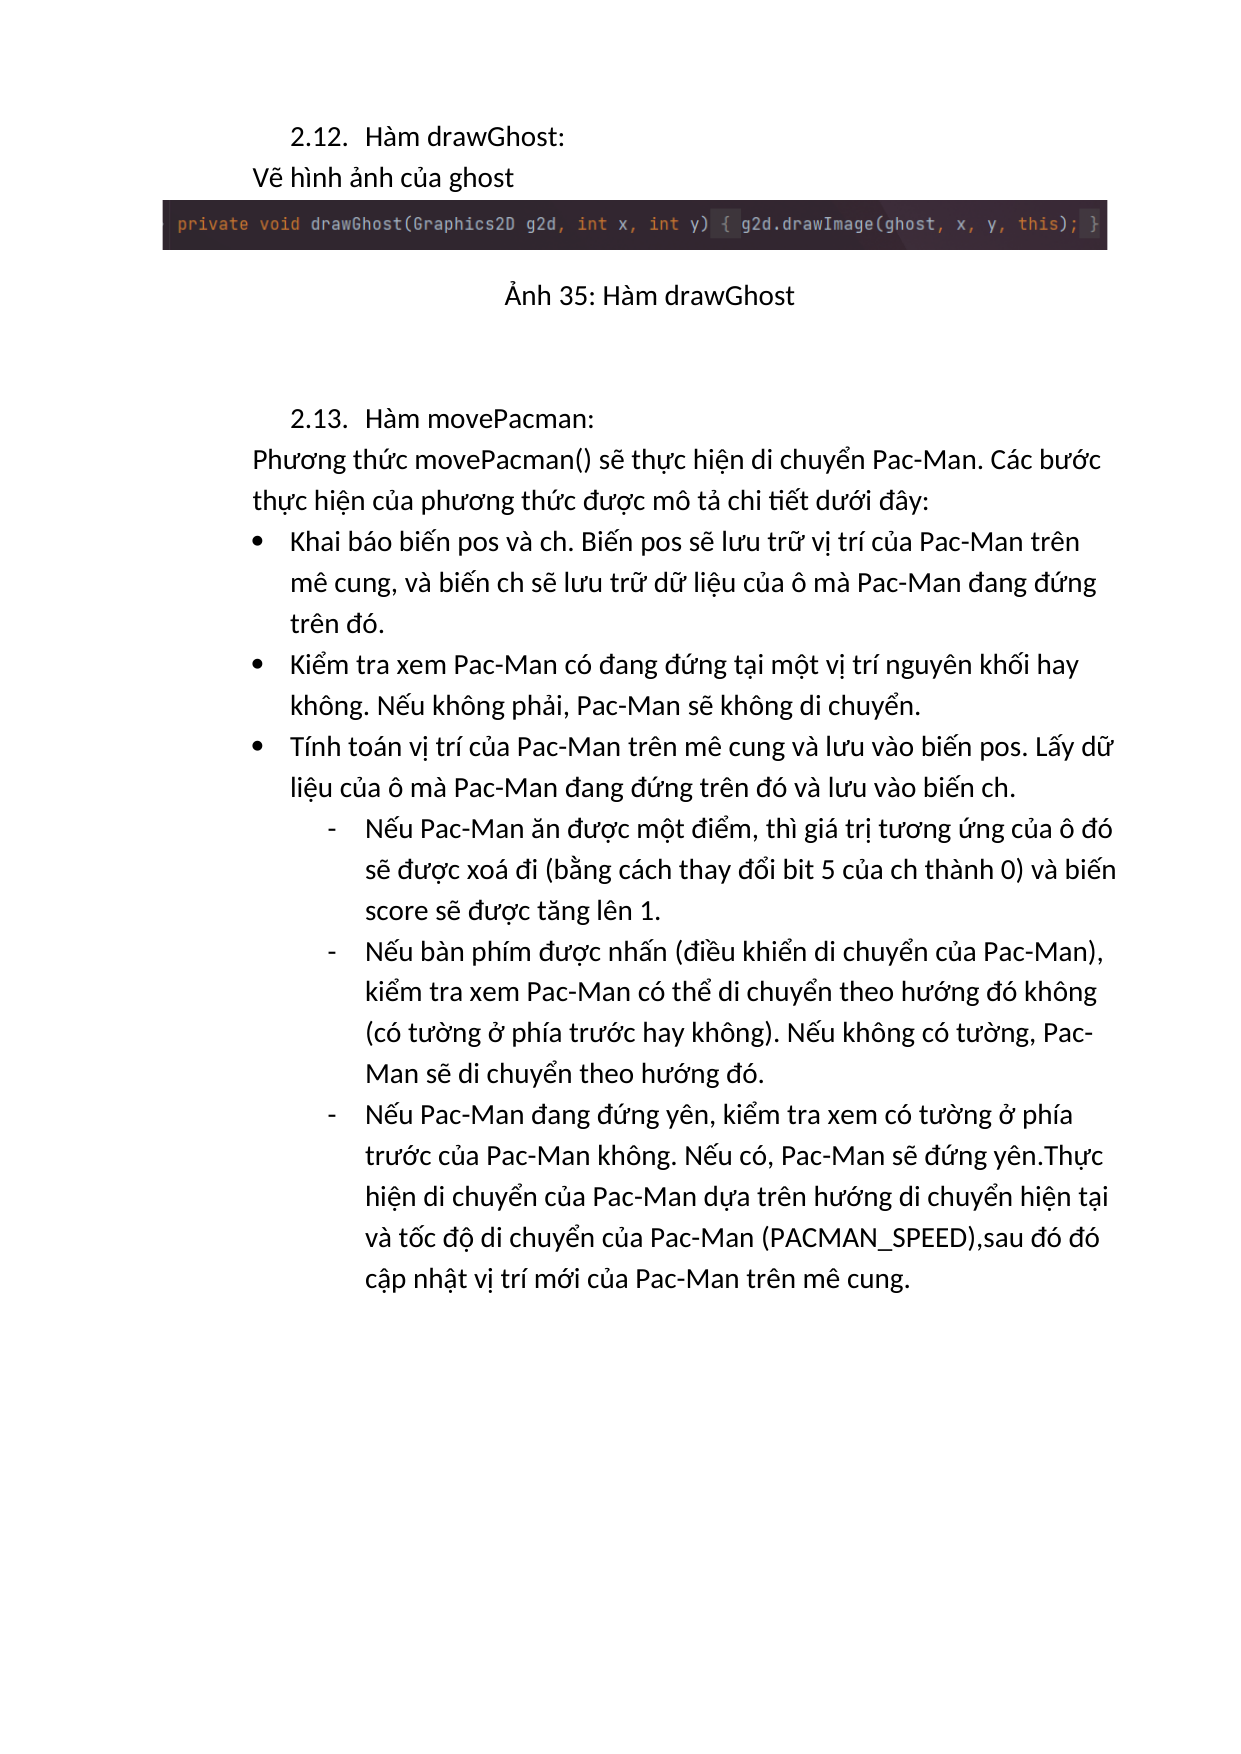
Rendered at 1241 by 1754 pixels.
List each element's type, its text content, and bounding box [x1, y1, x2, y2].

list Nếu Pac-Man ăn được một điểm, thì giá trị tương ứng của ô đó sẽ được xoá đi (bằng cách thay đổi bit 5 của ch thành 0) và biến score sẽ được tăng lên 1. [327, 810, 1122, 927]
list Khai báo biến pos và ch. Biến pos sẽ lưu trữ vị trí của Pac-Man trên mê cung, và biến ch sẽ lưu trữ dữ liệu của ô mà Pac-Man đang đứng trên đó. [252, 523, 1122, 641]
list Phương thức movePacman() sẽ thực hiện di chuyển Pac-Man. Các bước thực hiện của phương thức được mô tả chi tiết dưới đây: [252, 441, 1122, 518]
list Nếu Pac-Man đang đứng yên, kiểm tra xem có tường ở phía trước của Pac-Man không. Nếu có, Pac-Man sẽ đứng yên.Thực hiện di chuyển của Pac-Man dựa trên hướng di chuyển hiện tại và tốc độ di chuyển của Pac-Man (PACMAN_SPEED),sau đó đó cập nhật vị trí mới của Pac-Man trên mê cung. [327, 1096, 1122, 1296]
list Nếu bàn phím được nhấn (điều khiển di chuyển của Pac-Man), kiểm tra xem Pac-Man có thể di chuyển theo hướng đó không (có tường ở phía trước hay không). Nếu không có tường, Pac-Man sẽ di chuyển theo hướng đó. [327, 933, 1122, 1091]
text Ảnh 35: Hàm drawGhost [177, 277, 1122, 312]
list Kiểm tra xem Pac-Man có đang đứng tại một vị trí nguyên khối hay không. Nếu không phải, Pac-Man sẽ không di chuyển. [252, 646, 1122, 723]
list Tính toán vị trí của Pac-Man trên mê cung và lưu vào biến pos. Lấy dữ liệu của ô mà Pac-Man đang đứng trên đó và lưu vào biến ch. [252, 728, 1122, 804]
picture [162, 200, 1108, 250]
subtitle Hàm drawGhost: [290, 118, 1122, 154]
subtitle Hàm movePacman: [290, 400, 1122, 436]
list Vẽ hình ảnh của ghost [252, 159, 1122, 195]
